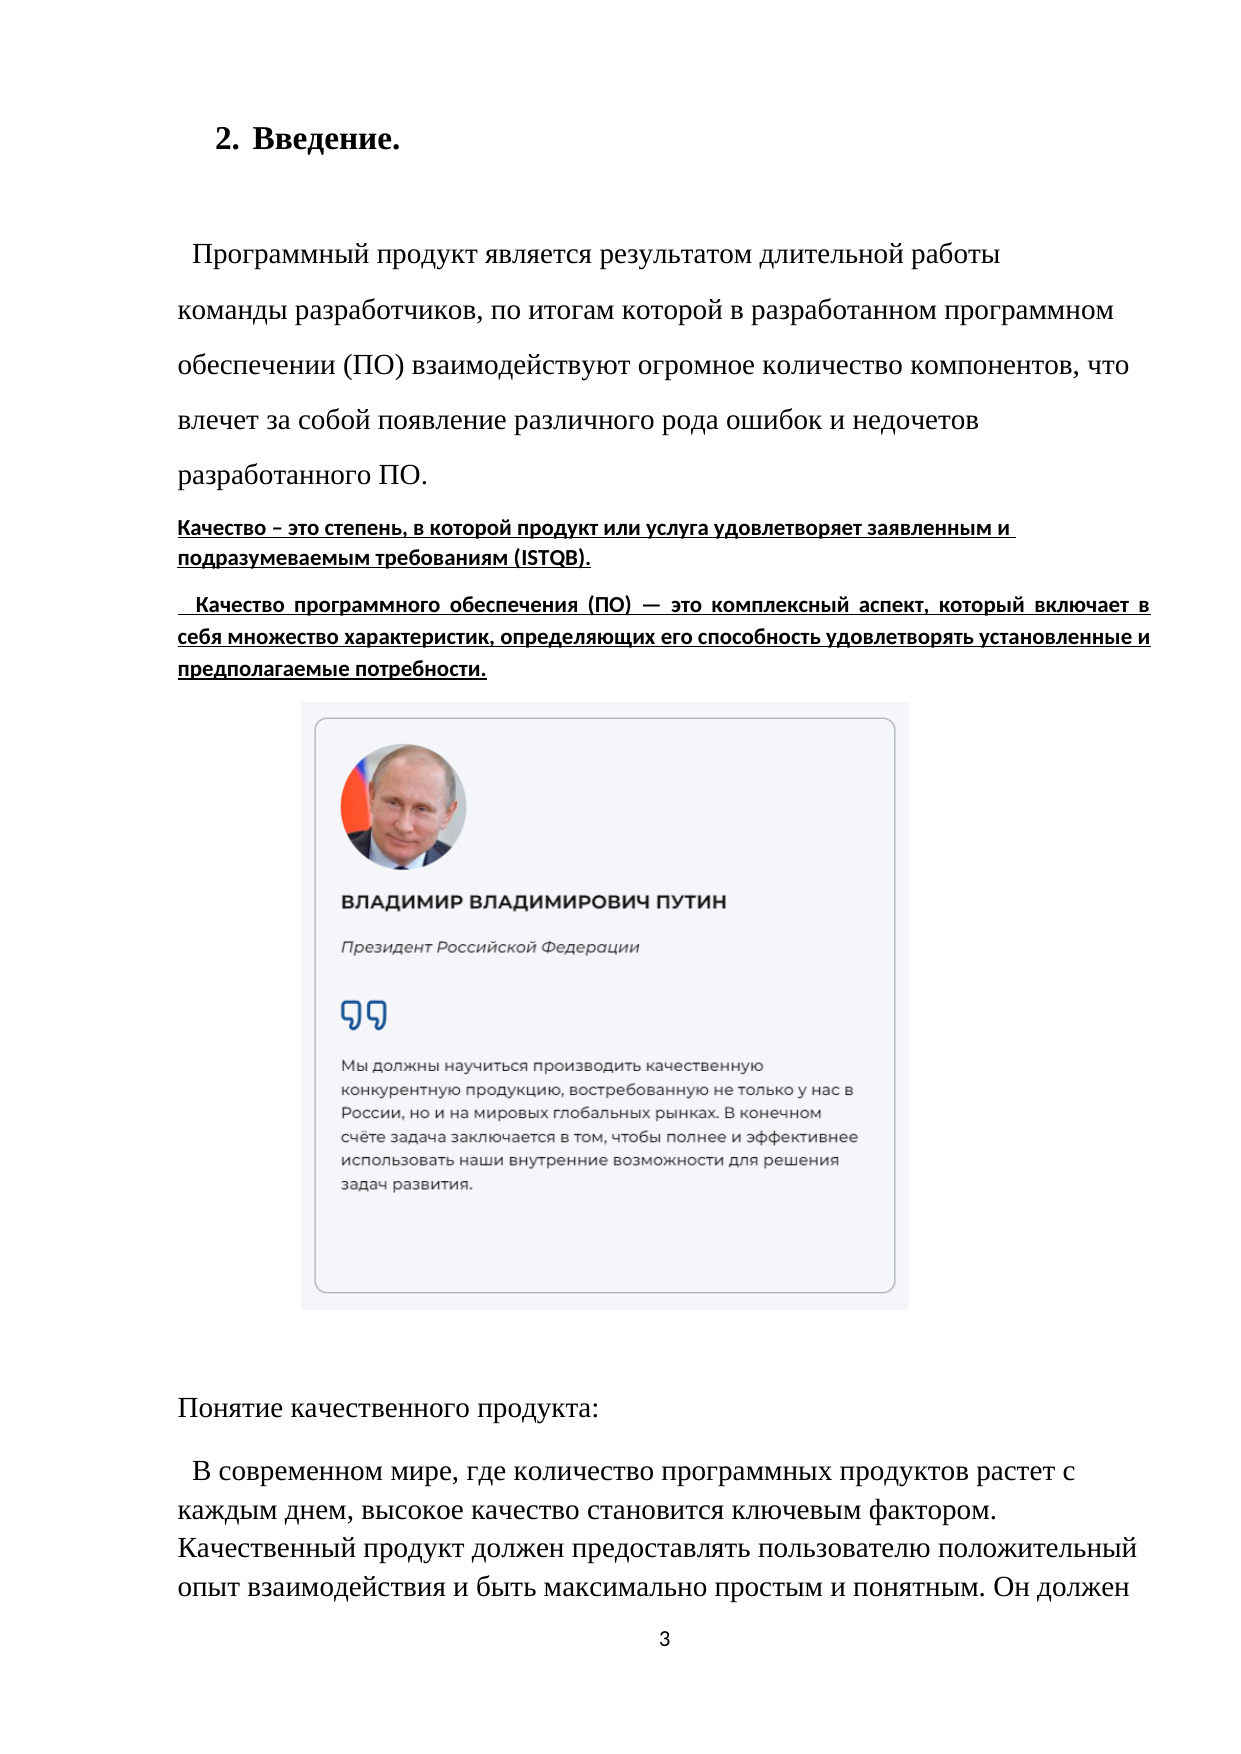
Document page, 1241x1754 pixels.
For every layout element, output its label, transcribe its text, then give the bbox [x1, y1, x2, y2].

text команды разработчиков, по итогам которой в разработанном программном [177, 292, 1152, 325]
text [177, 1453, 1152, 1602]
text влечет за собой появление различного рода ошибок и недочетов [177, 402, 1152, 436]
text Качество – это степень, в которой продукт или услуга удовлетворяет заявленным и подразумеваемым требованиям (ISTQB). [177, 513, 1152, 571]
text Качество программного обеспечения (ПО) — это комплексный аспект, который включает в себя множество характеристик, определяющих его способность удовлетворять установленные и предполагаемые потребности. [177, 590, 1152, 682]
text разработанного ПО. [177, 457, 1152, 491]
text Понятие качественного продукта: [177, 1391, 1152, 1424]
picture [301, 702, 909, 1310]
text Программный продукт является результатом длительной работы [177, 237, 1152, 270]
text обеспечении (ПО) взаимодействуют огромное количество компонентов, что [177, 347, 1152, 381]
list Введение. [215, 118, 1152, 156]
